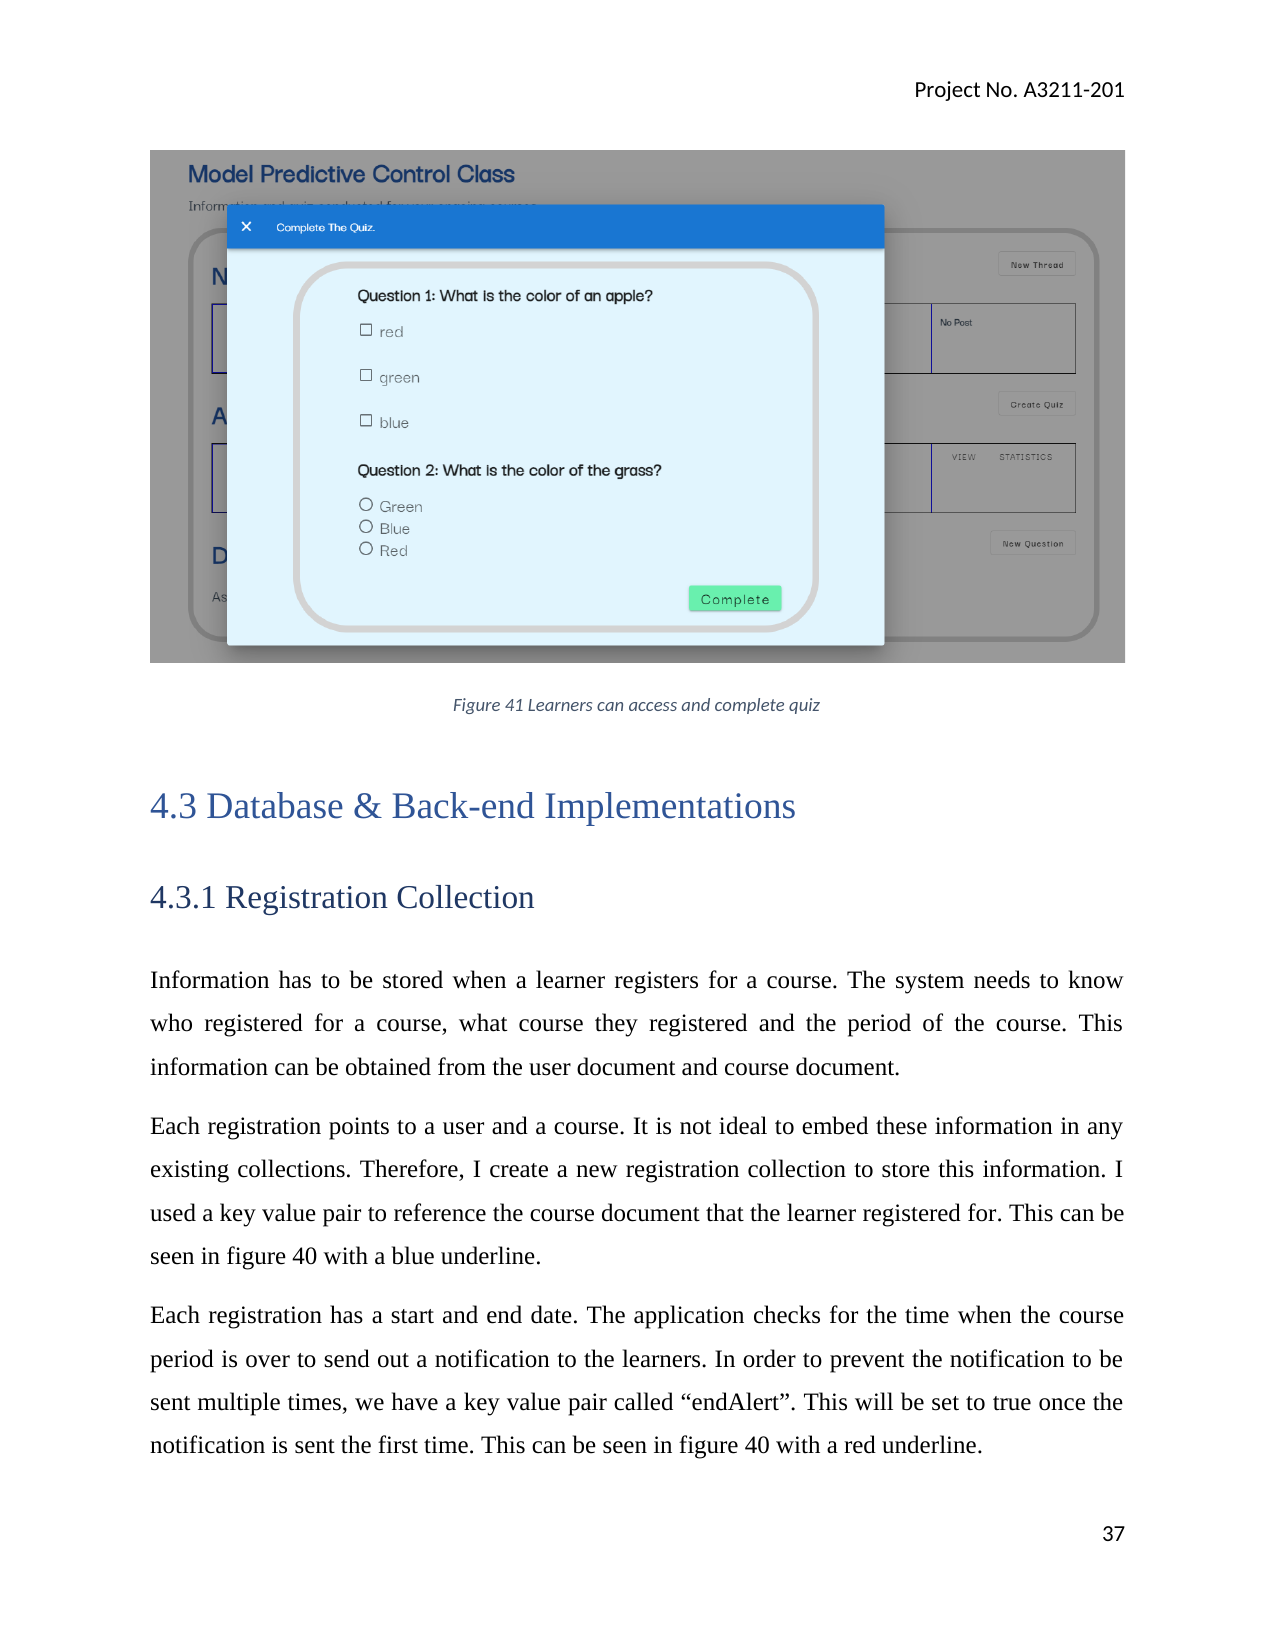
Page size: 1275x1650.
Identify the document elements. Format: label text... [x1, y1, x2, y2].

text Information has to be stored when a learner registers for a course. The system needs to know who registered for a course, what course they registered and the period of the course. This information can be obtained from the user document and course document. [150, 965, 1125, 1080]
subtitle 4.3 Database & Back-end Implementations [150, 784, 1125, 827]
text Each registration points to a user and a course. It is not ideal to embed these information in any existing collections. Therefore, I create a new registration collection to store this information. I used a key value pair to reference the course document that the learner registered for. This can be seen in figure 40 with a blue underline. [150, 1111, 1125, 1269]
subtitle 4.3.1 Registration Collection [150, 877, 1125, 916]
picture [150, 150, 1125, 663]
text Each registration has a start and end date. The application checks for the time when the course period is over to send out a notification to the learners. In order to prevent the notification to be sent multiple times, we have a key value pair called “endAlert”. This will be set to true once the notification is sent the first time. This can be seen in figure 40 with a red underline. [150, 1301, 1125, 1459]
